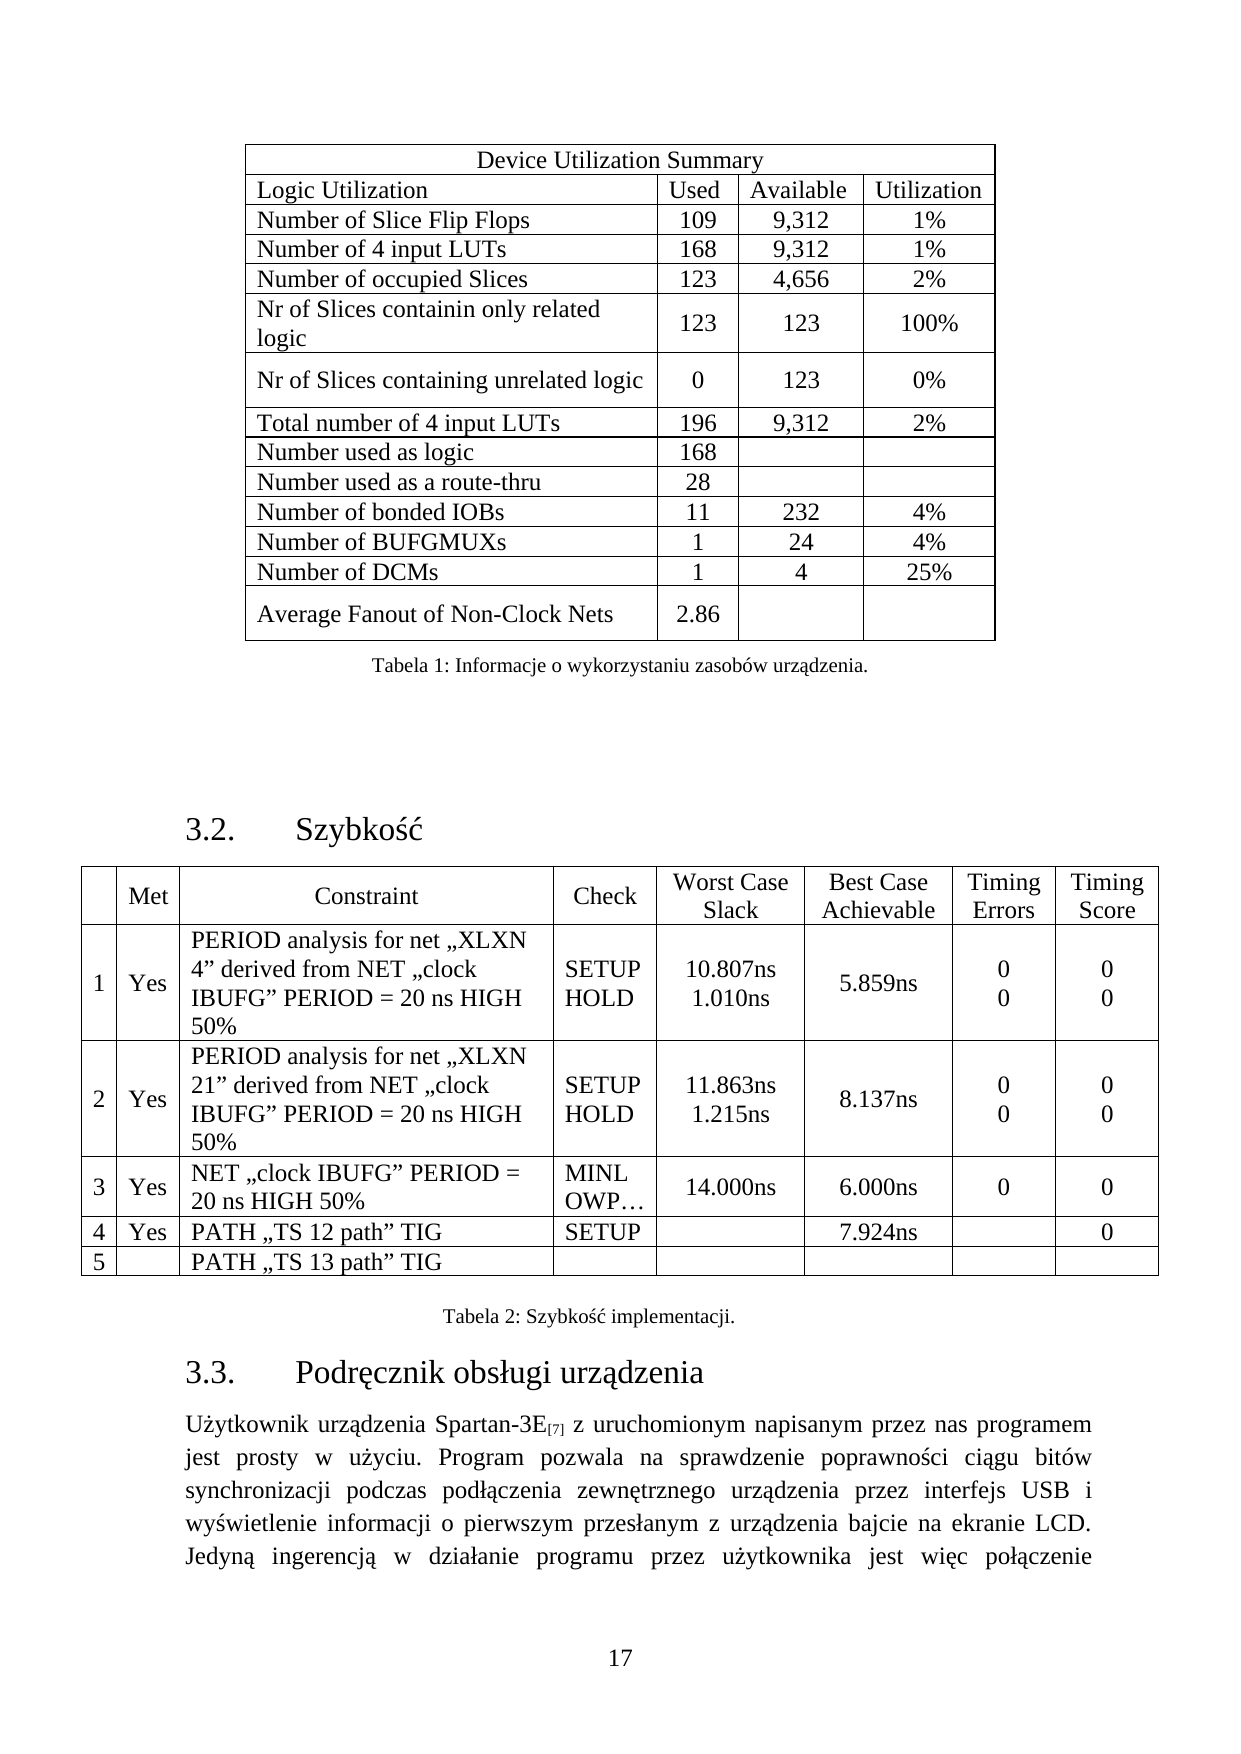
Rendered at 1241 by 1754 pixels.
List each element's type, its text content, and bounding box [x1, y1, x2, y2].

table_cell 4 [739, 557, 863, 585]
table_cell Utilization [864, 175, 994, 204]
table_cell 1% [864, 205, 994, 233]
table_cell 1% [864, 235, 994, 263]
table_cell 168 [658, 235, 738, 263]
table_cell [805, 1247, 952, 1275]
table_header Best Case Achievable [805, 867, 952, 924]
table_cell 4% [864, 497, 994, 526]
table_cell [864, 586, 994, 640]
table_cell SETUP HOLD [554, 925, 656, 1040]
table_cell 123 [658, 264, 738, 293]
table_cell 123 [739, 353, 863, 407]
table_cell 9,312 [739, 205, 863, 233]
table_cell 10.807ns 1.010ns [657, 925, 804, 1040]
table_cell 196 [658, 408, 738, 436]
table_cell [739, 586, 863, 640]
table_cell 0 [1056, 1157, 1158, 1216]
table_cell 2.86 [658, 586, 738, 640]
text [185, 1409, 1093, 1570]
table_cell 123 [658, 294, 738, 352]
table_cell Yes [117, 1041, 179, 1156]
table_cell [953, 1217, 1055, 1246]
subtitle Szybkość [185, 809, 1093, 847]
text Tabela 1: Informacje o wykorzystaniu zasobów urządzenia. [148, 653, 1093, 677]
table_cell 0 0 [1056, 1041, 1158, 1156]
table_header Check [554, 867, 656, 924]
table_cell PATH „TS 12 path” TIG [180, 1217, 553, 1246]
table_cell 2 [82, 1041, 116, 1156]
table_cell 109 [658, 205, 738, 233]
table_cell 0 0 [953, 1041, 1055, 1156]
table_cell 4,656 [739, 264, 863, 293]
table_cell 6.000ns [805, 1157, 952, 1216]
table_cell 0 0 [953, 925, 1055, 1040]
table_cell 2% [864, 264, 994, 293]
table_cell Number used as logic [246, 438, 657, 466]
table_cell MINLOWP… [554, 1157, 656, 1216]
table_cell [554, 1247, 656, 1275]
table_cell [739, 467, 863, 496]
table_cell 4 [82, 1217, 116, 1246]
table_cell Number of occupied Slices [246, 264, 657, 293]
table_cell 0 [658, 353, 738, 407]
table_cell [657, 1217, 804, 1246]
table_cell 0 [953, 1157, 1055, 1216]
table_cell 9,312 [739, 235, 863, 263]
table_cell Number of 4 input LUTs [246, 235, 657, 263]
table_cell [864, 467, 994, 496]
table_cell 28 [658, 467, 738, 496]
table_cell Yes [117, 925, 179, 1040]
table_cell Logic Utilization [246, 175, 657, 204]
table_header [82, 867, 116, 924]
table_cell 9,312 [739, 408, 863, 436]
table_header Met [117, 867, 179, 924]
table_header Device Utilization Summary [246, 145, 994, 174]
table_header Timing Errors [953, 867, 1055, 924]
table_cell Nr of Slices containin only related logic [246, 294, 657, 352]
table_cell Number of BUFGMUXs [246, 527, 657, 556]
table_cell 123 [739, 294, 863, 352]
table_cell [117, 1247, 179, 1275]
table_cell 168 [658, 438, 738, 466]
table_cell [657, 1247, 804, 1275]
table_cell SETUP HOLD [554, 1041, 656, 1156]
table_cell 7.924ns [805, 1217, 952, 1246]
table_cell 1 [658, 557, 738, 585]
table_cell PATH „TS 13 path” TIG [180, 1247, 553, 1275]
table_cell Average Fanout of Non-Clock Nets [246, 586, 657, 640]
table_cell Nr of Slices containing unrelated logic [246, 353, 657, 407]
table_cell 3 [82, 1157, 116, 1216]
table_cell Number of DCMs [246, 557, 657, 585]
table_cell 1 [82, 925, 116, 1040]
table_cell 2% [864, 408, 994, 436]
table_cell Yes [117, 1217, 179, 1246]
table_cell 1 [658, 527, 738, 556]
table_cell Total number of 4 input LUTs [246, 408, 657, 436]
table_cell 0 [1056, 1217, 1158, 1246]
table_header Worst Case Slack [657, 867, 804, 924]
table_cell Yes [117, 1157, 179, 1216]
table_cell SETUP [554, 1217, 656, 1246]
table_cell 14.000ns [657, 1157, 804, 1216]
table_cell 11.863ns 1.215ns [657, 1041, 804, 1156]
subtitle Podręcznik obsługi urządzenia [185, 1352, 1093, 1391]
table_cell [739, 438, 863, 466]
table_cell 0 0 [1056, 925, 1158, 1040]
table_cell 11 [658, 497, 738, 526]
table_cell [1056, 1247, 1158, 1275]
table_cell Used [658, 175, 738, 204]
table_cell Available [739, 175, 863, 204]
table_cell 4% [864, 527, 994, 556]
table_cell 5 [82, 1247, 116, 1275]
table_cell NET „clock IBUFG” PERIOD = 20 ns HIGH 50% [180, 1157, 553, 1216]
table_cell 100% [864, 294, 994, 352]
table_header Timing Score [1056, 867, 1158, 924]
table_cell 232 [739, 497, 863, 526]
text Tabela 2: Szybkość implementacji. [443, 1276, 1093, 1328]
table_cell 0% [864, 353, 994, 407]
table_cell Number of bonded IOBs [246, 497, 657, 526]
table_cell 24 [739, 527, 863, 556]
table_cell 5.859ns [805, 925, 952, 1040]
table_cell 8.137ns [805, 1041, 952, 1156]
table_cell [864, 438, 994, 466]
table_header Constraint [180, 867, 553, 924]
table_cell PERIOD analysis for net „XLXN 4” derived from NET „clock IBUFG” PERIOD = 20 ns HIGH 50% [180, 925, 553, 1040]
table_cell [953, 1247, 1055, 1275]
table_cell PERIOD analysis for net „XLXN 21” derived from NET „clock IBUFG” PERIOD = 20 ns HIGH 50% [180, 1041, 553, 1156]
table_cell Number of Slice Flip Flops [246, 205, 657, 233]
table_cell Number used as a route-thru [246, 467, 657, 496]
table_cell 25% [864, 557, 994, 585]
